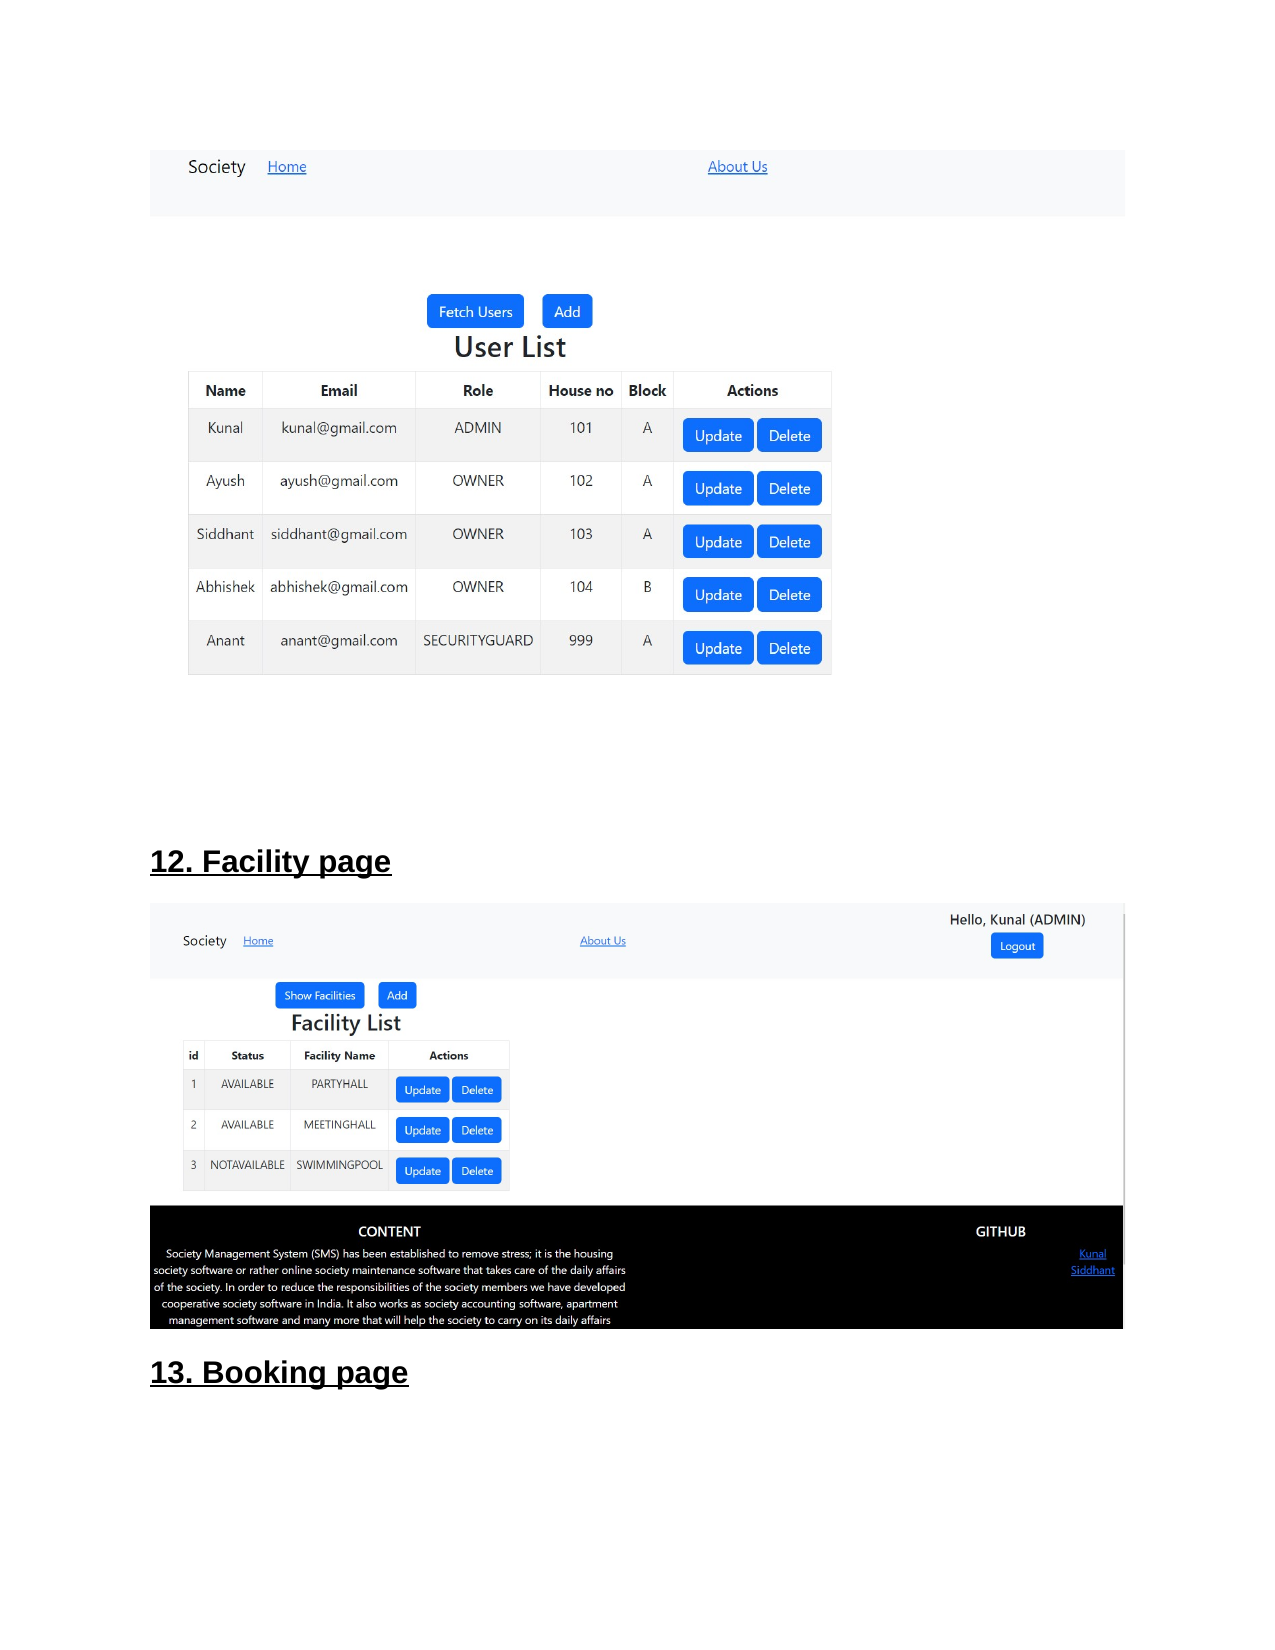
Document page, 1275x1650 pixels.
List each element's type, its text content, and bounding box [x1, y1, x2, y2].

picture [150, 150, 1125, 696]
picture [150, 903, 1125, 1329]
text 13. Booking page [150, 1354, 1125, 1389]
text 12. Facility page [150, 843, 1125, 879]
